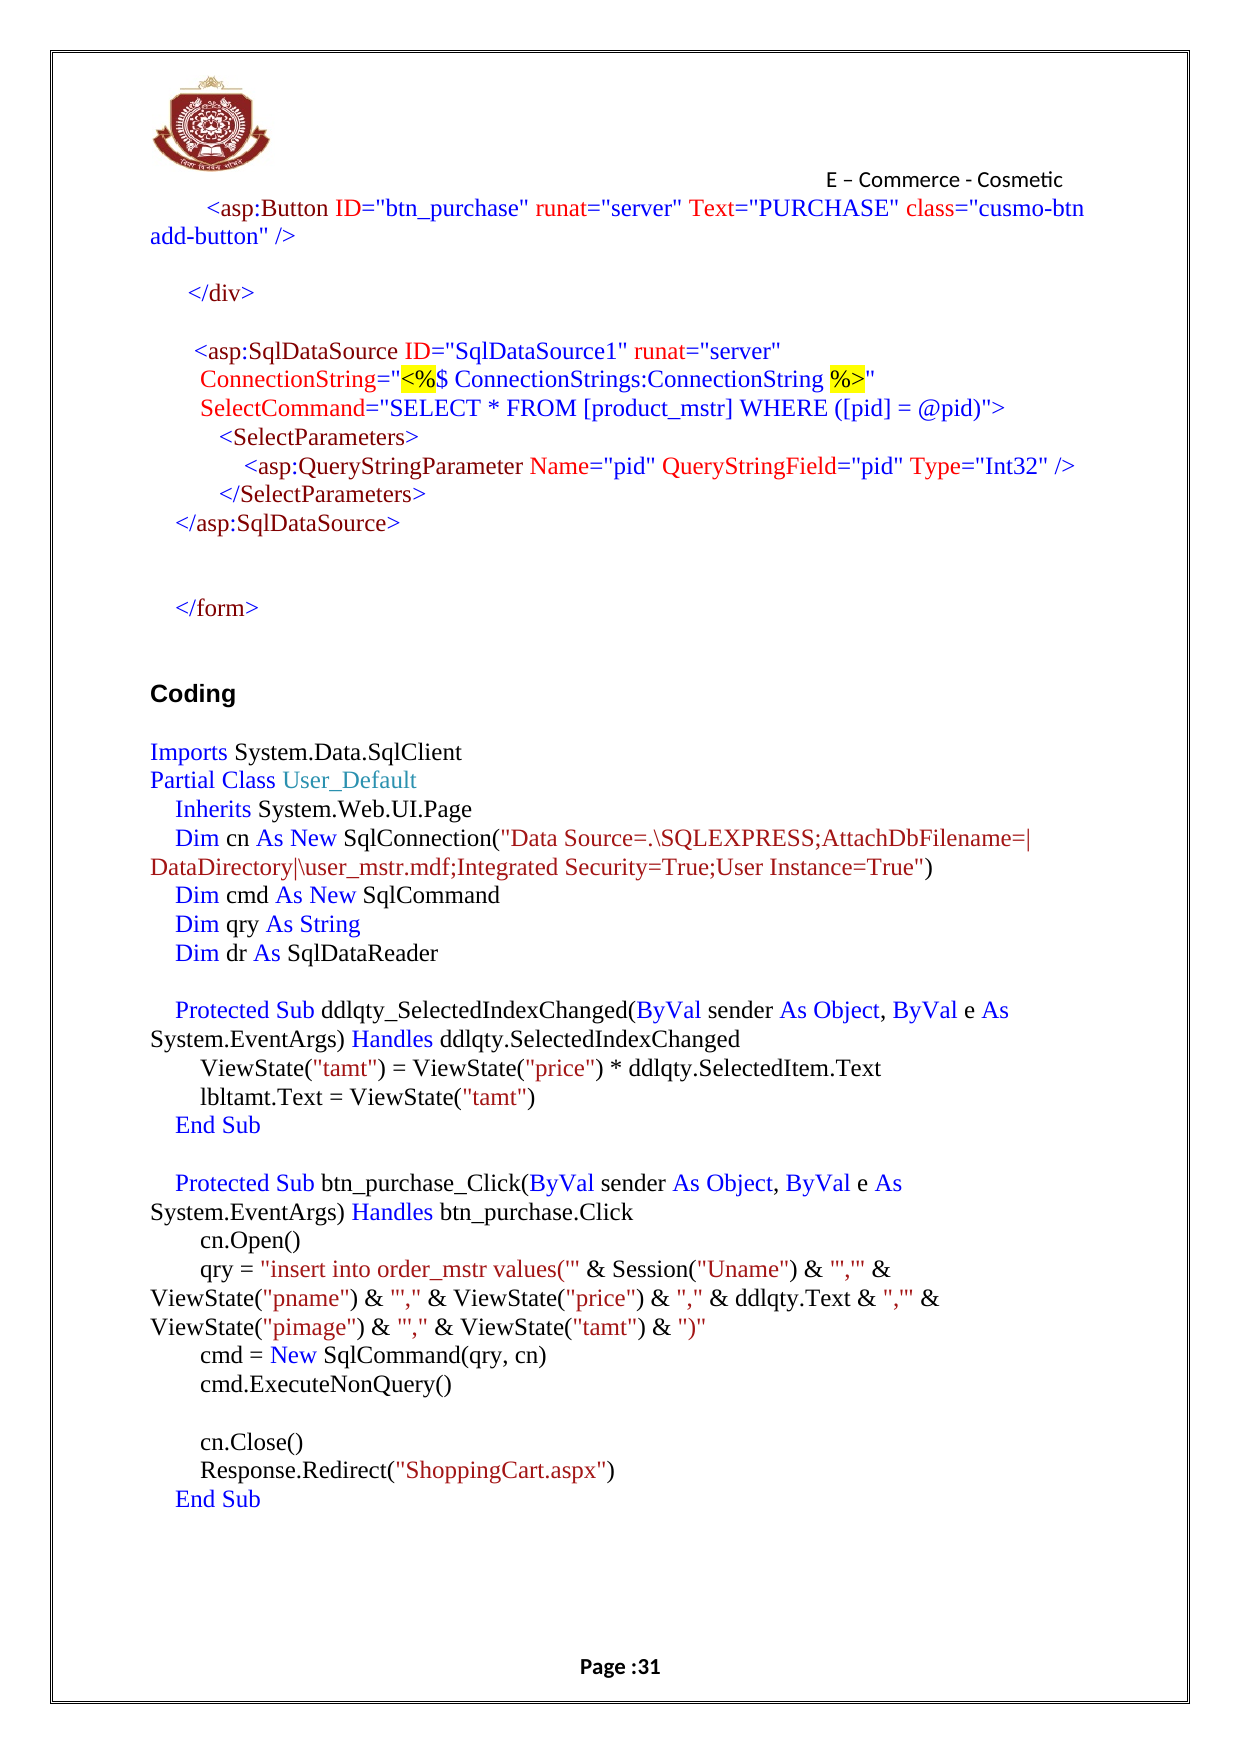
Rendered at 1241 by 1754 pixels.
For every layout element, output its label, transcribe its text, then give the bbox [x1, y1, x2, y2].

text Dim cmd As New SqlCommand [150, 881, 1090, 909]
text SelectCommand="SELECT * FROM [product_mstr] WHERE ([pid] = @pid)"> [150, 393, 1090, 422]
text cmd = New SqlCommand(qry, cn) [150, 1341, 1090, 1369]
text End Sub [150, 1484, 1090, 1513]
text Imports System.Data.SqlClient [150, 737, 1090, 766]
text </asp:SqlDataSource> [150, 508, 1090, 537]
text cmd.ExecuteNonQuery() [150, 1369, 1090, 1398]
text ViewState("tamt") = ViewState("price") * ddlqty.SelectedItem.Text [150, 1053, 1090, 1082]
text cn.Close() [150, 1427, 1090, 1456]
text qry = "insert into order_mstr values('" & Session("Uname") & "','" & ViewState("pname") & "'," & ViewState("price") & "," & ddlqty.Text & ",'" & ViewState("pimage") & "'," & ViewState("tamt") & ")" [150, 1254, 1090, 1341]
text Coding [150, 679, 1090, 708]
text Response.Redirect("ShoppingCart.aspx") [150, 1456, 1090, 1484]
text </div> [150, 278, 1090, 307]
picture [150, 73, 275, 187]
text Dim qry As String [150, 909, 1090, 938]
text <asp:QueryStringParameter Name="pid" QueryStringField="pid" Type="Int32" /> [150, 451, 1090, 479]
text Protected Sub btn_purchase_Click(ByVal sender As Object, ByVal e As System.EventArgs) Handles btn_purchase.Click [150, 1168, 1090, 1226]
text Dim dr As SqlDataReader [150, 938, 1090, 967]
text <asp:SqlDataSource ID="SqlDataSource1" runat="server" [150, 336, 1090, 364]
text lbltamt.Text = ViewState("tamt") [150, 1082, 1090, 1111]
text </SelectParameters> [150, 479, 1090, 508]
text ConnectionString="<%$ ConnectionStrings:ConnectionString %>" [150, 364, 1090, 393]
text cn.Open() [150, 1226, 1090, 1254]
text End Sub [150, 1111, 1090, 1139]
text <SelectParameters> [150, 422, 1090, 451]
text Protected Sub ddlqty_SelectedIndexChanged(ByVal sender As Object, ByVal e As System.EventArgs) Handles ddlqty.SelectedIndexChanged [150, 996, 1090, 1053]
text Inherits System.Web.UI.Page [150, 794, 1090, 823]
text </form> [150, 593, 1090, 622]
text <asp:Button ID="btn_purchase" runat="server" Text="PURCHASE" class="cusmo-btn add-button" /> [150, 193, 1090, 250]
text Dim cn As New SqlConnection("Data Source=.\SQLEXPRESS;AttachDbFilename=|DataDirectory|\user_mstr.mdf;Integrated Security=True;User Instance=True") [150, 823, 1090, 881]
text Partial Class User_Default [150, 766, 1090, 794]
